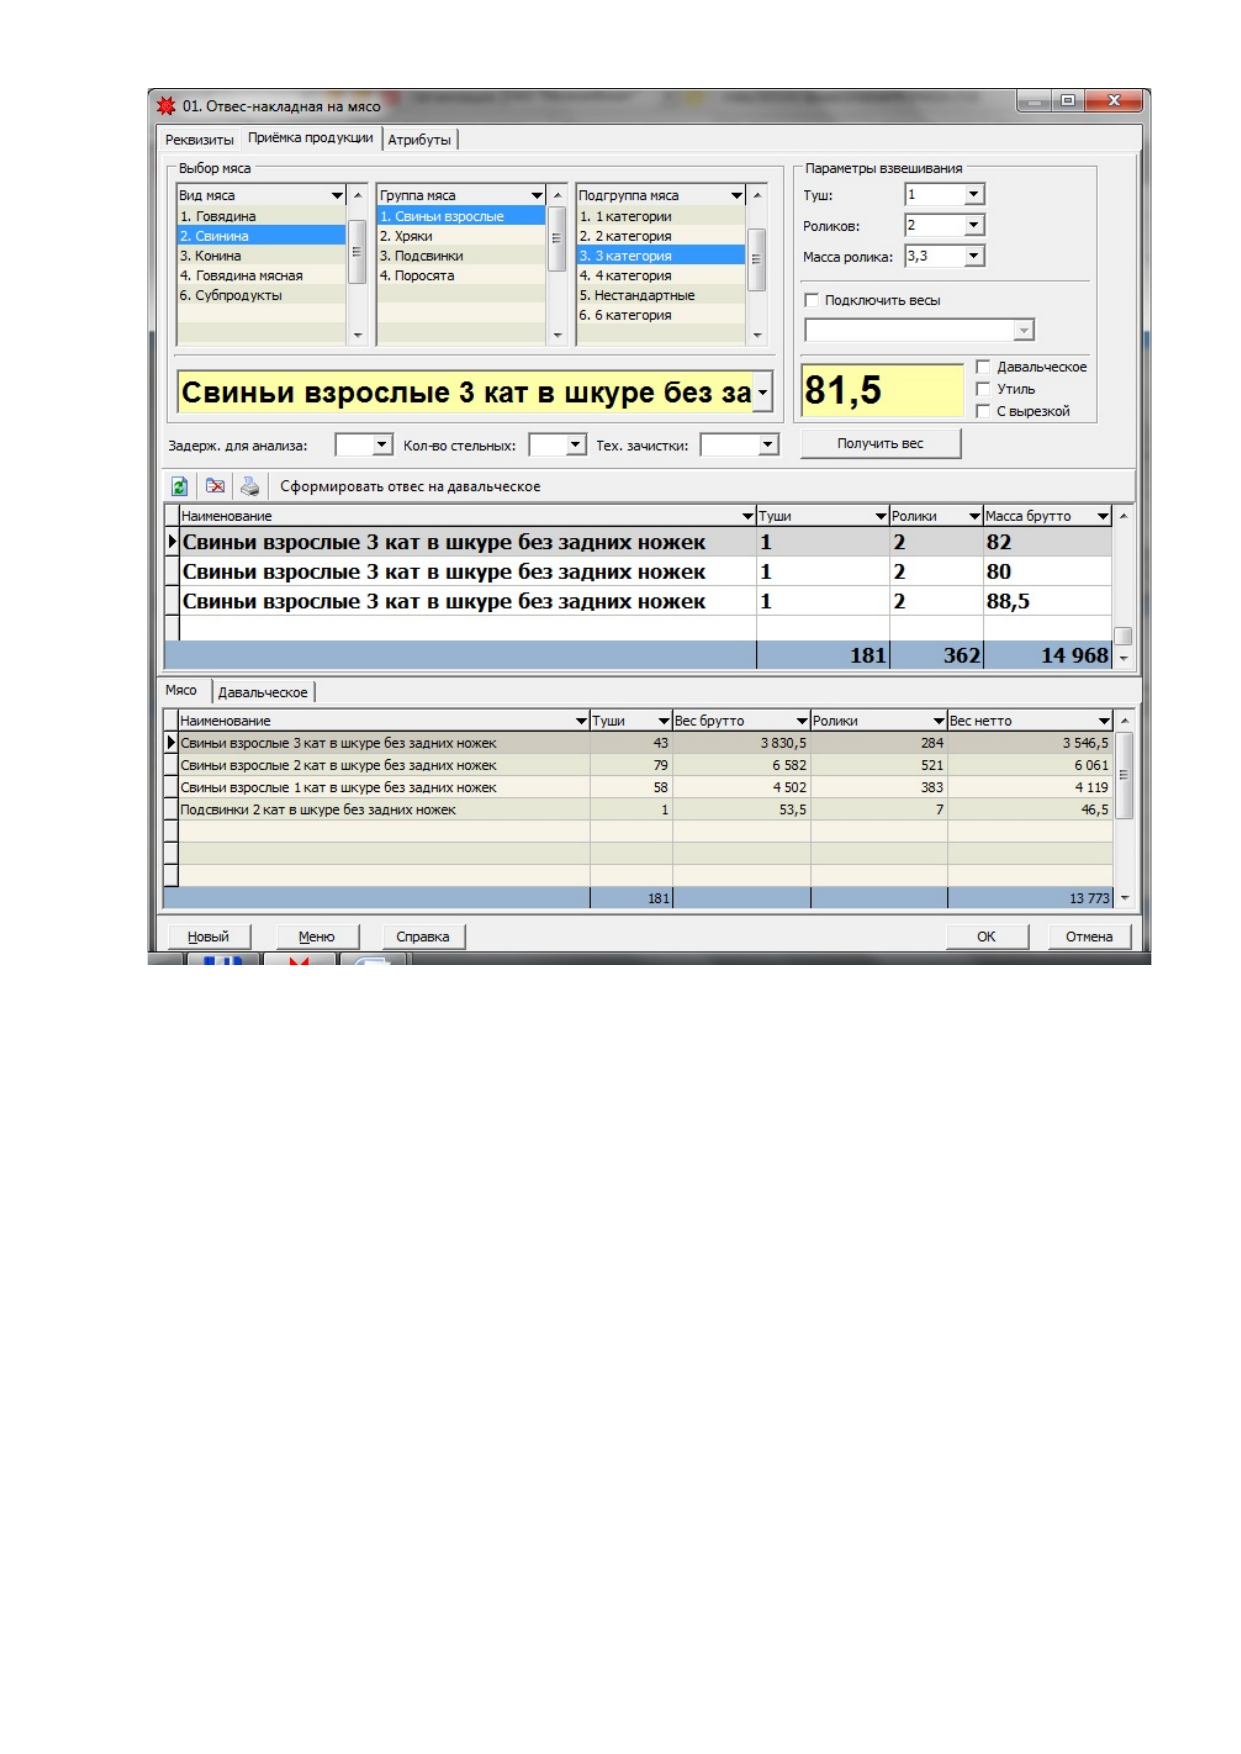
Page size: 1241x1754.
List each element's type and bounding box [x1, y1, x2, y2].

picture [147, 88, 1152, 965]
